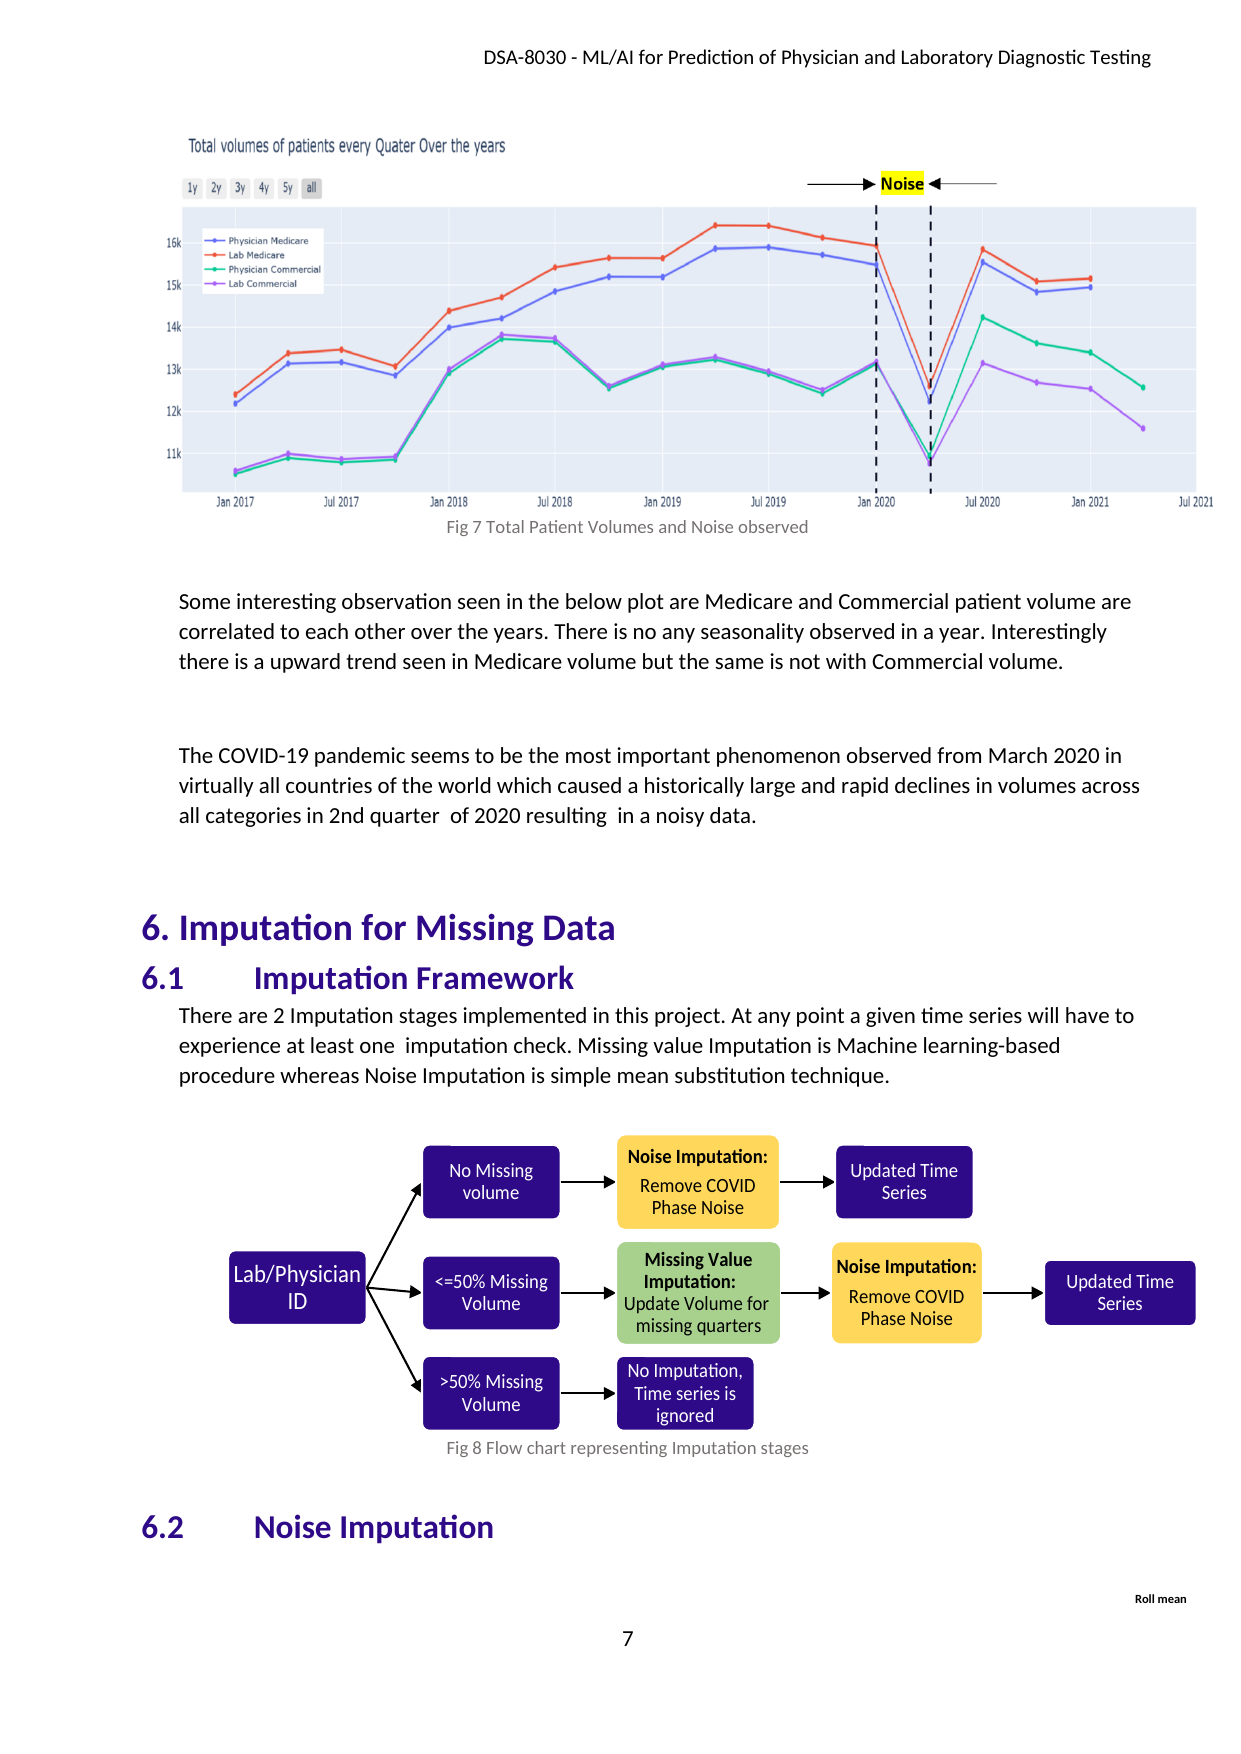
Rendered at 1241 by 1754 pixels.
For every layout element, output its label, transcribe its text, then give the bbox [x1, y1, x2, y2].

text The COVID-19 pandemic seems to be the most important phenomenon observed from March 2020 in virtually all countries of the world which caused a historically large and rapid declines in volumes across all categories in 2nd quarter of 2020 resulting in a noisy data. [178, 741, 1152, 829]
picture [162, 132, 1221, 514]
subtitle Imputation for Missing Data [141, 904, 1152, 949]
text There are 2 Imputation stages implemented in this project. At any point a given time series will have to experience at least one imputation check. Missing value Imputation is Machine learning-based procedure whereas Noise Imputation is simple mean substitution technique. [178, 1001, 1152, 1090]
subtitle Imputation Framework [141, 957, 1152, 998]
text Some interesting observation seen in the below plot are Medicare and Commercial patient volume are correlated to each other over the years. There is no any seasonality observed in a year. Interestingly there is a upward trend seen in Medicare volume but the same is not with Commercial volume. [178, 587, 1152, 675]
text Fig 8 Flow chart representing Imputation stages [103, 1436, 1152, 1459]
subtitle Noise Imputation [141, 1506, 1152, 1546]
text Fig 7 Total Patient Volumes and Noise observed [103, 515, 1152, 538]
